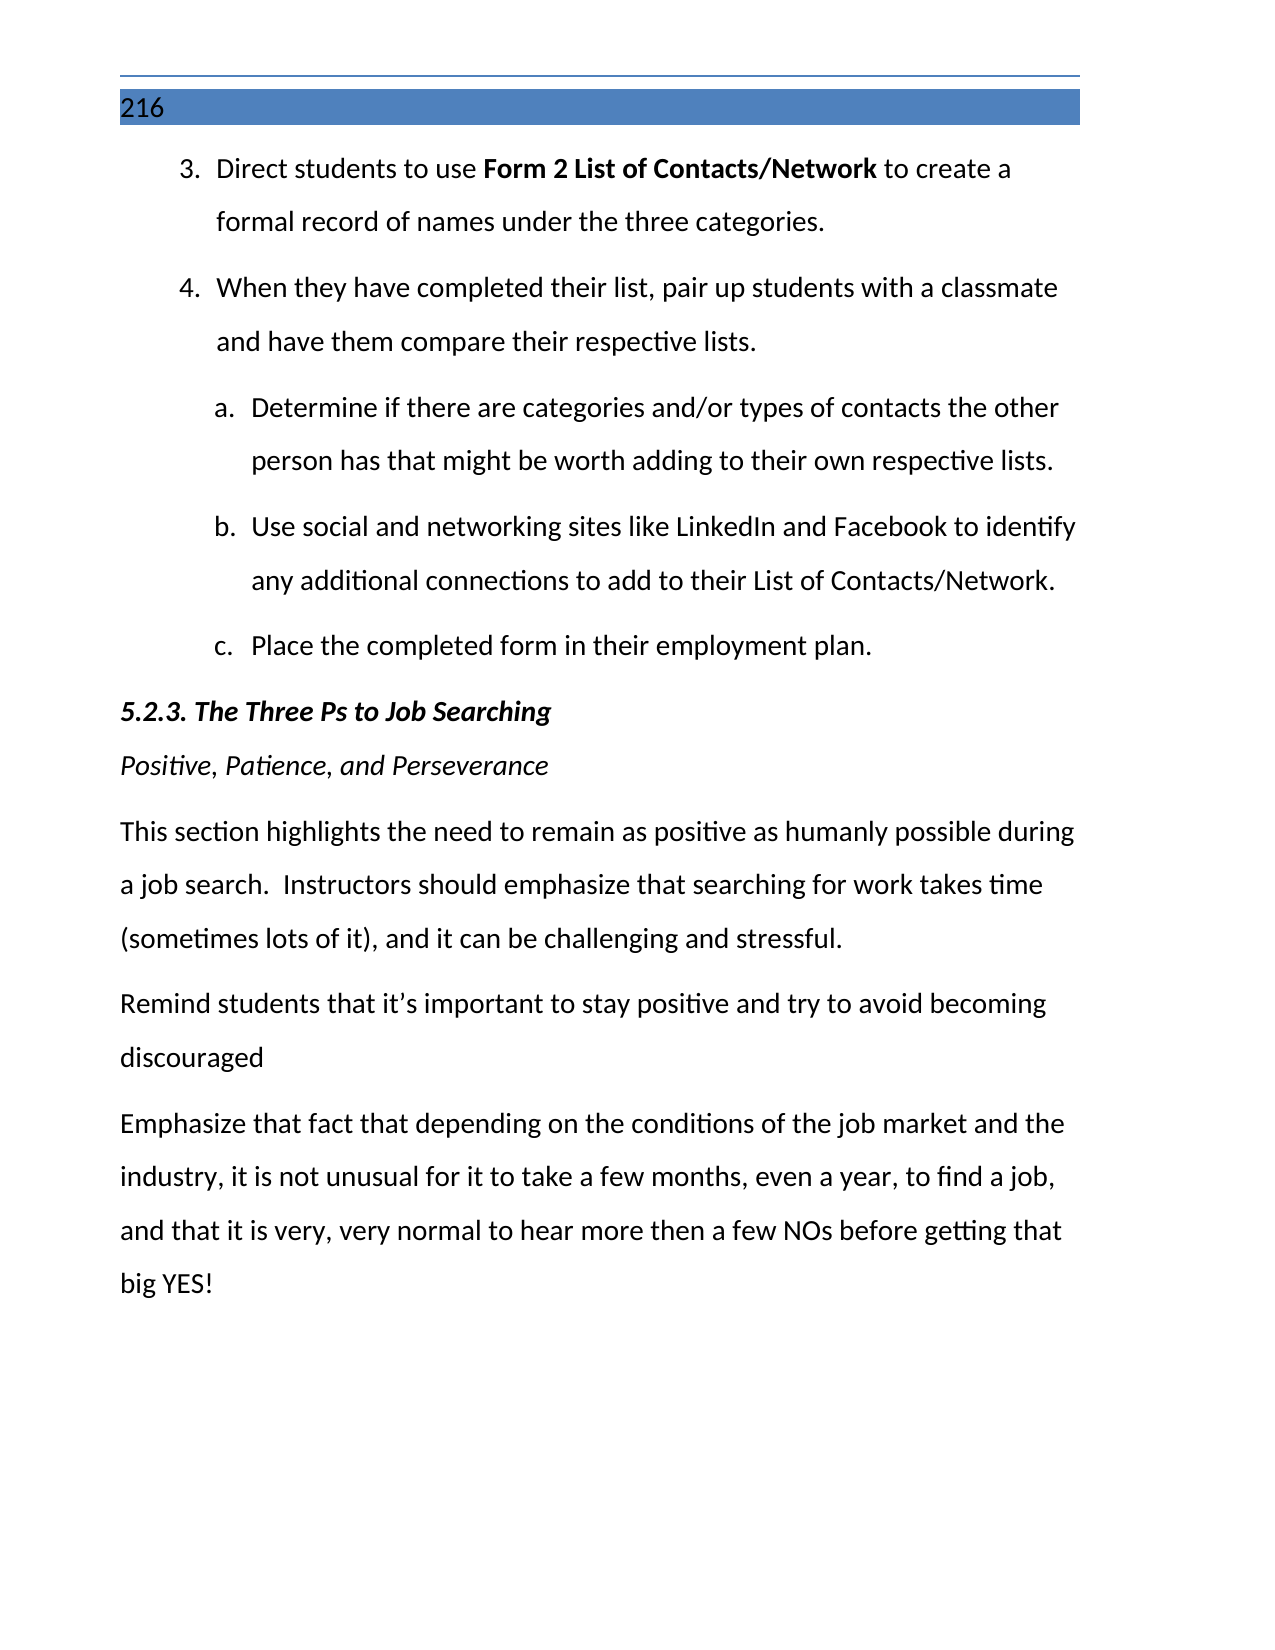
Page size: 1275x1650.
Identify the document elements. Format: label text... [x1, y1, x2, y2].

list When they have completed their list, pair up students with a classmate and have them compare their respective lists. [179, 269, 1080, 358]
list Determine if there are categories and/or types of contacts the other person has that might be worth adding to their own respective lists. [214, 389, 1080, 478]
subtitle 5.2.3. The Three Ps to Job Searching [120, 693, 1080, 729]
list Direct students to use Form 2 List of Contacts/Network to create a formal record of names under the three categories. [179, 150, 1080, 239]
text Positive, Patience, and Perseverance [120, 747, 1080, 782]
list Place the completed form in their employment plan. [214, 627, 1080, 663]
text Emphasize that fact that depending on the conditions of the job market and the industry, it is not unusual for it to take a few months, even a year, to find a job, and that it is very, very normal to hear more then a few NOs before getting that big YES! [120, 1105, 1080, 1301]
text This section highlights the need to remain as positive as humanly possible during a job search. Instructors should emphasize that searching for work takes time (sometimes lots of it), and it can be challenging and stressful. [120, 813, 1080, 955]
list Use social and networking sites like LinkedIn and Facebook to identify any additional connections to add to their List of Contacts/Network. [214, 508, 1080, 597]
text Remind students that it’s important to stay positive and try to avoid becoming discouraged [120, 986, 1080, 1075]
